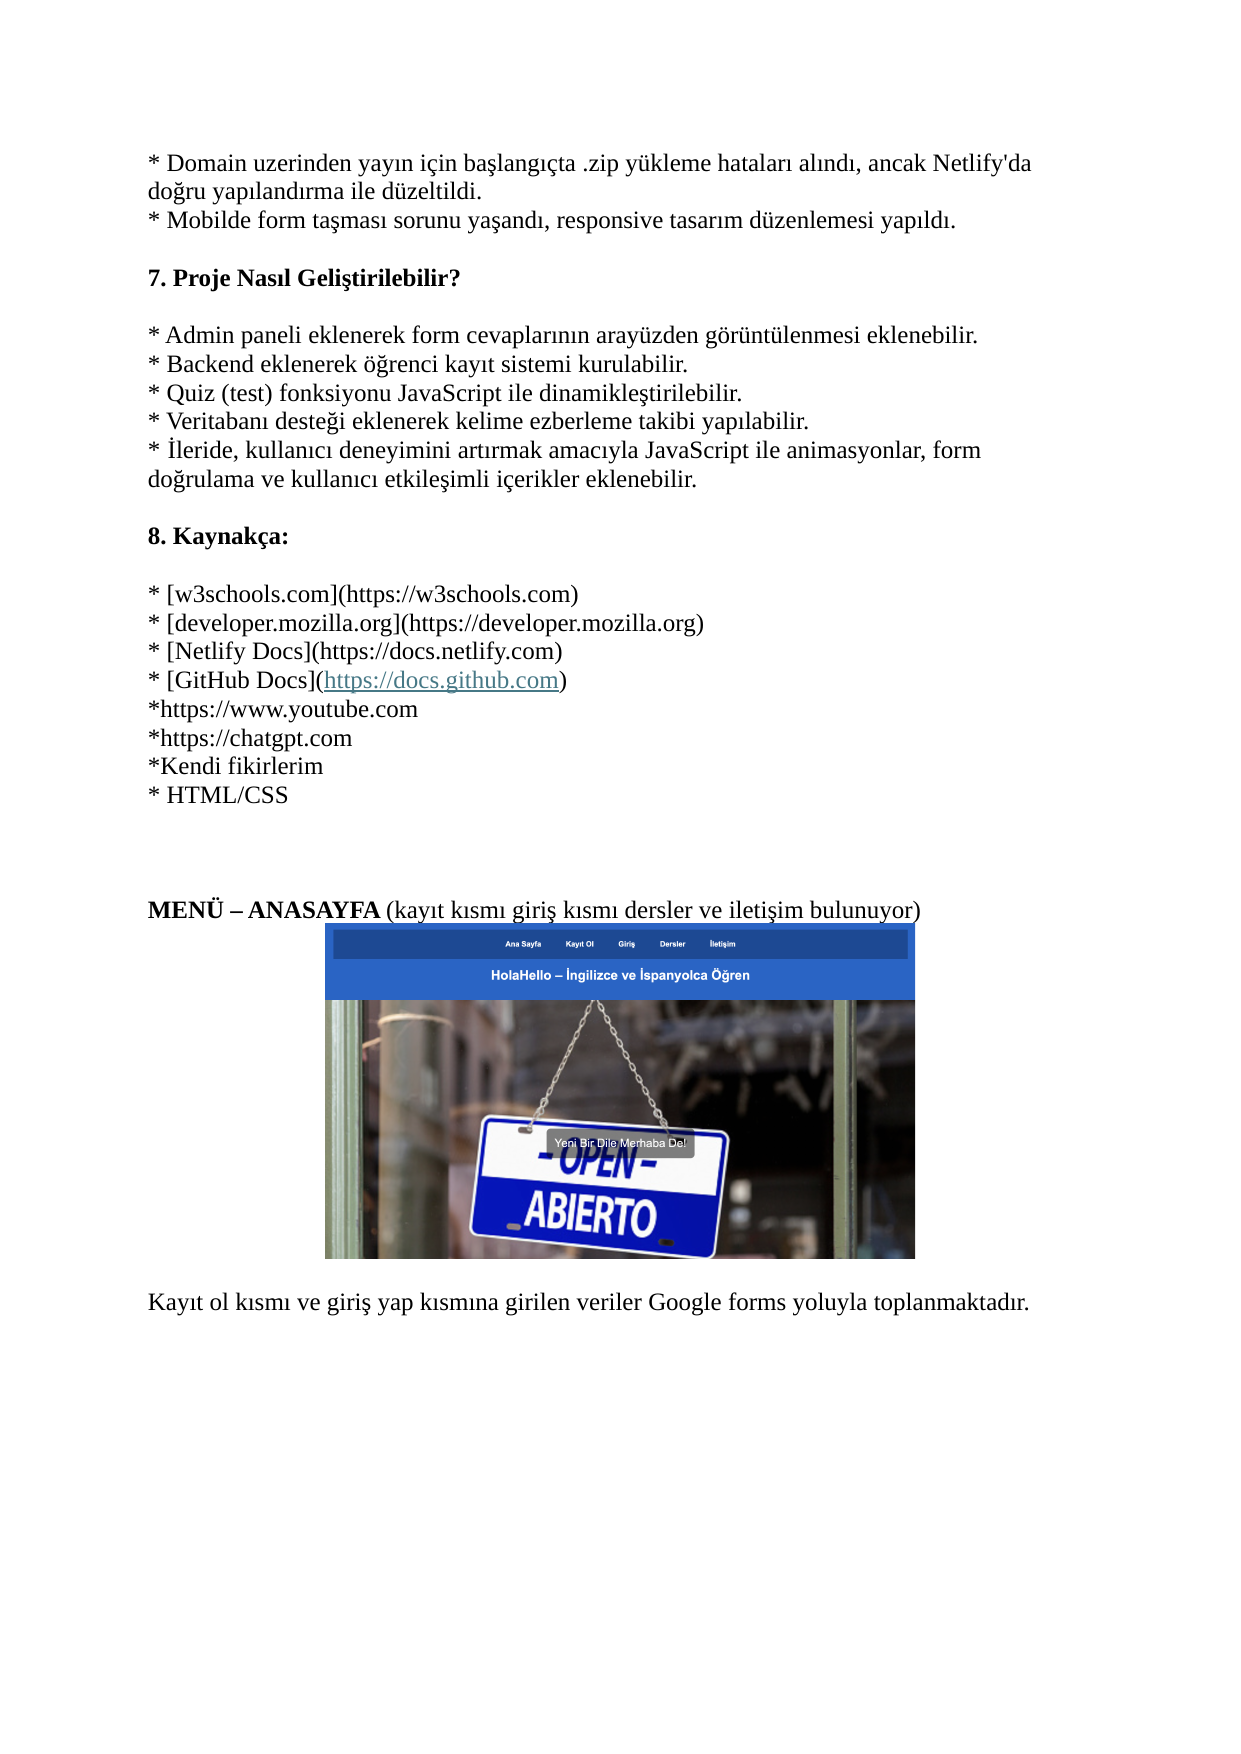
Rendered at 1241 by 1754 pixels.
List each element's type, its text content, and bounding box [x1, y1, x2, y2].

text 8. Kaynakça: [148, 521, 1093, 550]
text Kayıt ol kısmı ve giriş yap kısmına girilen veriler Google forms yoluyla toplanmaktadır. [148, 1287, 1093, 1316]
text * [w3schools.com](https://w3schools.com) [148, 579, 1093, 608]
text * [Netlify Docs](https://docs.netlify.com) [148, 636, 1093, 665]
text *Kendi fikirlerim [148, 751, 1093, 780]
picture [325, 923, 916, 1259]
text * [developer.mozilla.org](https://developer.mozilla.org) [148, 608, 1093, 636]
text * Mobilde form taşması sorunu yaşandı, responsive tasarım düzenlemesi yapıldı. [148, 205, 1093, 234]
text * Quiz (test) fonksiyonu JavaScript ile dinamikleştirilebilir. [148, 378, 1093, 406]
text MENÜ – ANASAYFA (kayıt kısmı giriş kısmı dersler ve iletişim bulunuyor) [148, 895, 1093, 924]
text * Domain uzerinden yayın için başlangıçta .zip yükleme hataları alındı, ancak Netlify'da doğru yapılandırma ile düzeltildi. [148, 148, 1093, 205]
text * Admin paneli eklenerek form cevaplarının arayüzden görüntülenmesi eklenebilir. [148, 320, 1093, 349]
text *https://chatgpt.com [148, 723, 1093, 751]
text 7. Proje Nasıl Geliştirilebilir? [148, 263, 1093, 291]
text * İleride, kullanıcı deneyimini artırmak amacıyla JavaScript ile animasyonlar, form doğrulama ve kullanıcı etkileşimli içerikler eklenebilir. [148, 435, 1093, 493]
text * Backend eklenerek öğrenci kayıt sistemi kurulabilir. [148, 349, 1093, 378]
text * HTML/CSS [148, 780, 1093, 809]
text * Veritabanı desteği eklenerek kelime ezberleme takibi yapılabilir. [148, 406, 1093, 435]
text *https://www.youtube.com [148, 694, 1093, 723]
text * [GitHub Docs](https://docs.github.com) [148, 665, 1093, 694]
